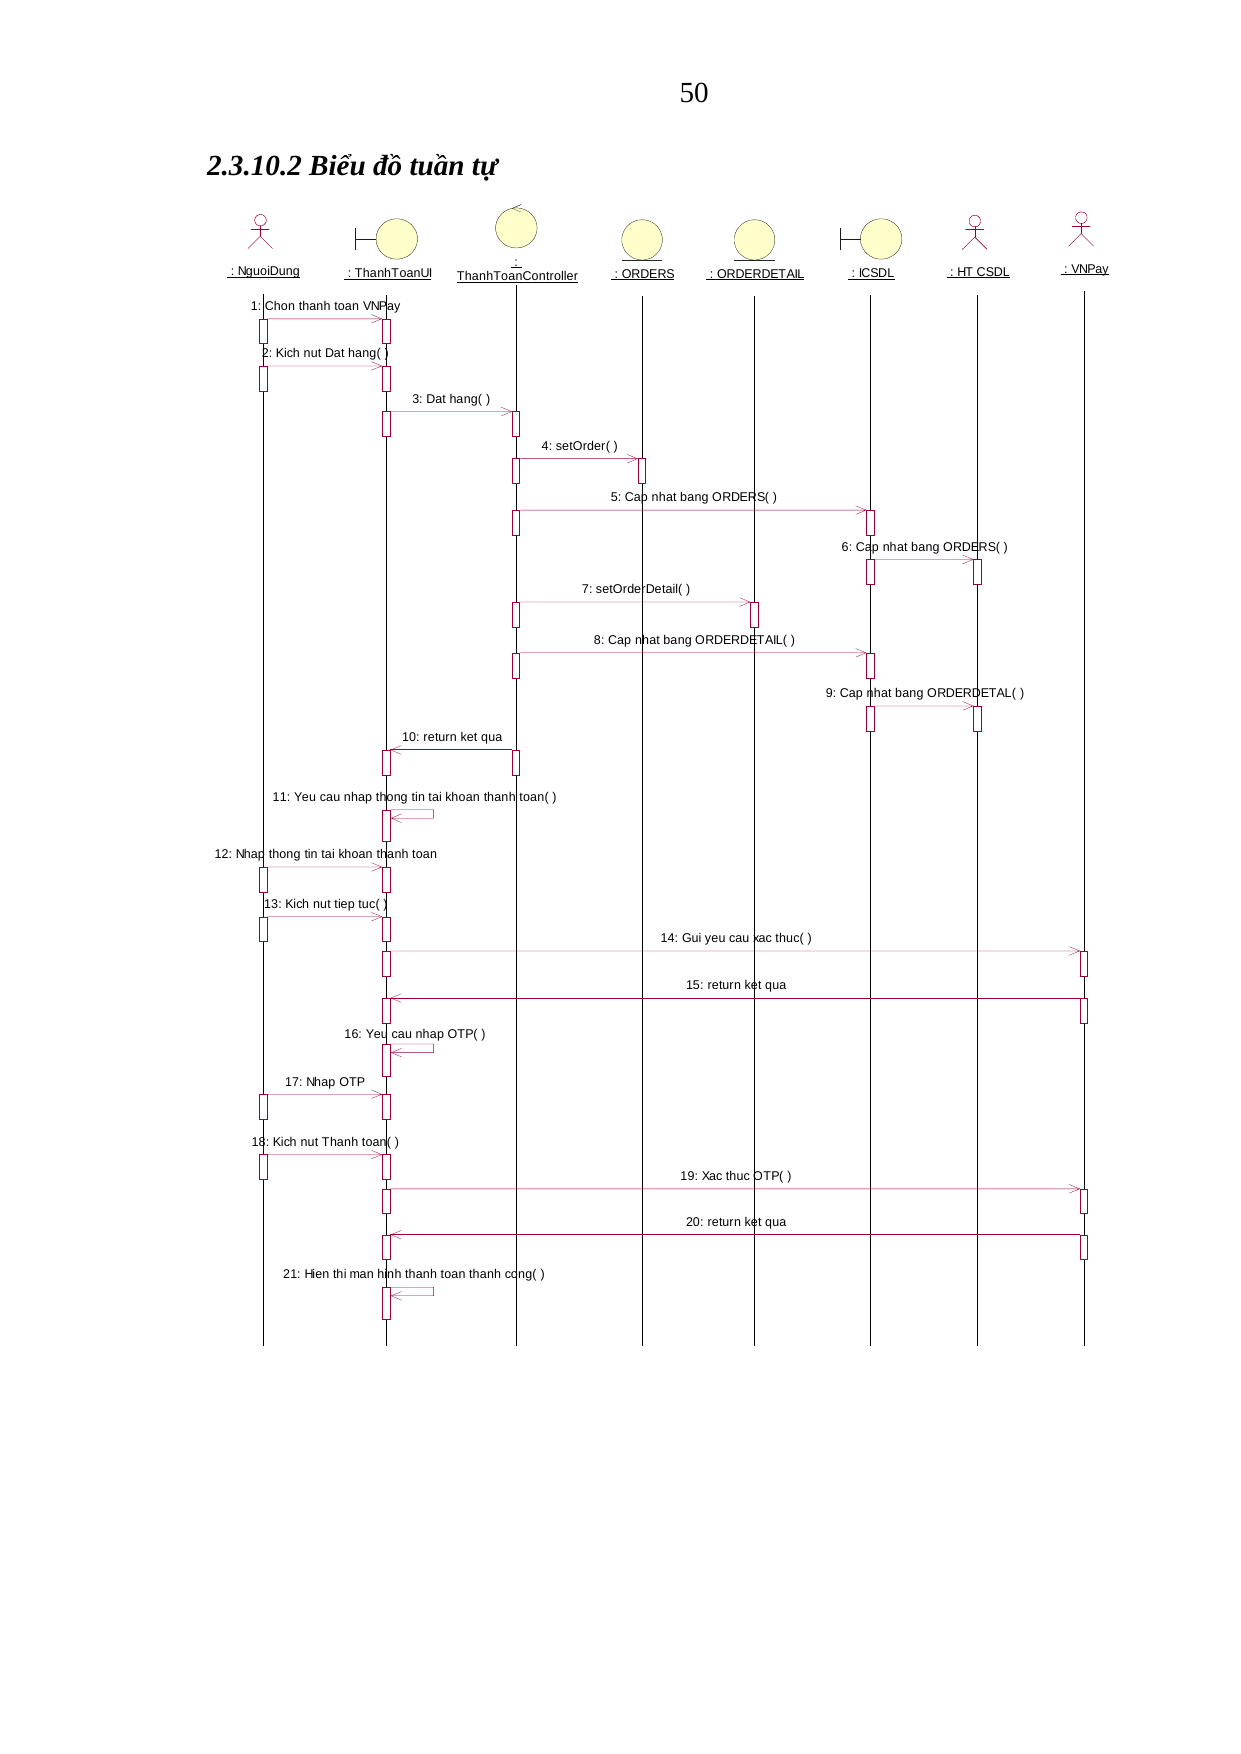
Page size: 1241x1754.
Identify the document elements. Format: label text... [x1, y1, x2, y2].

subtitle 2.3.10.2 Biểu đồ tuần tự [207, 148, 1122, 181]
